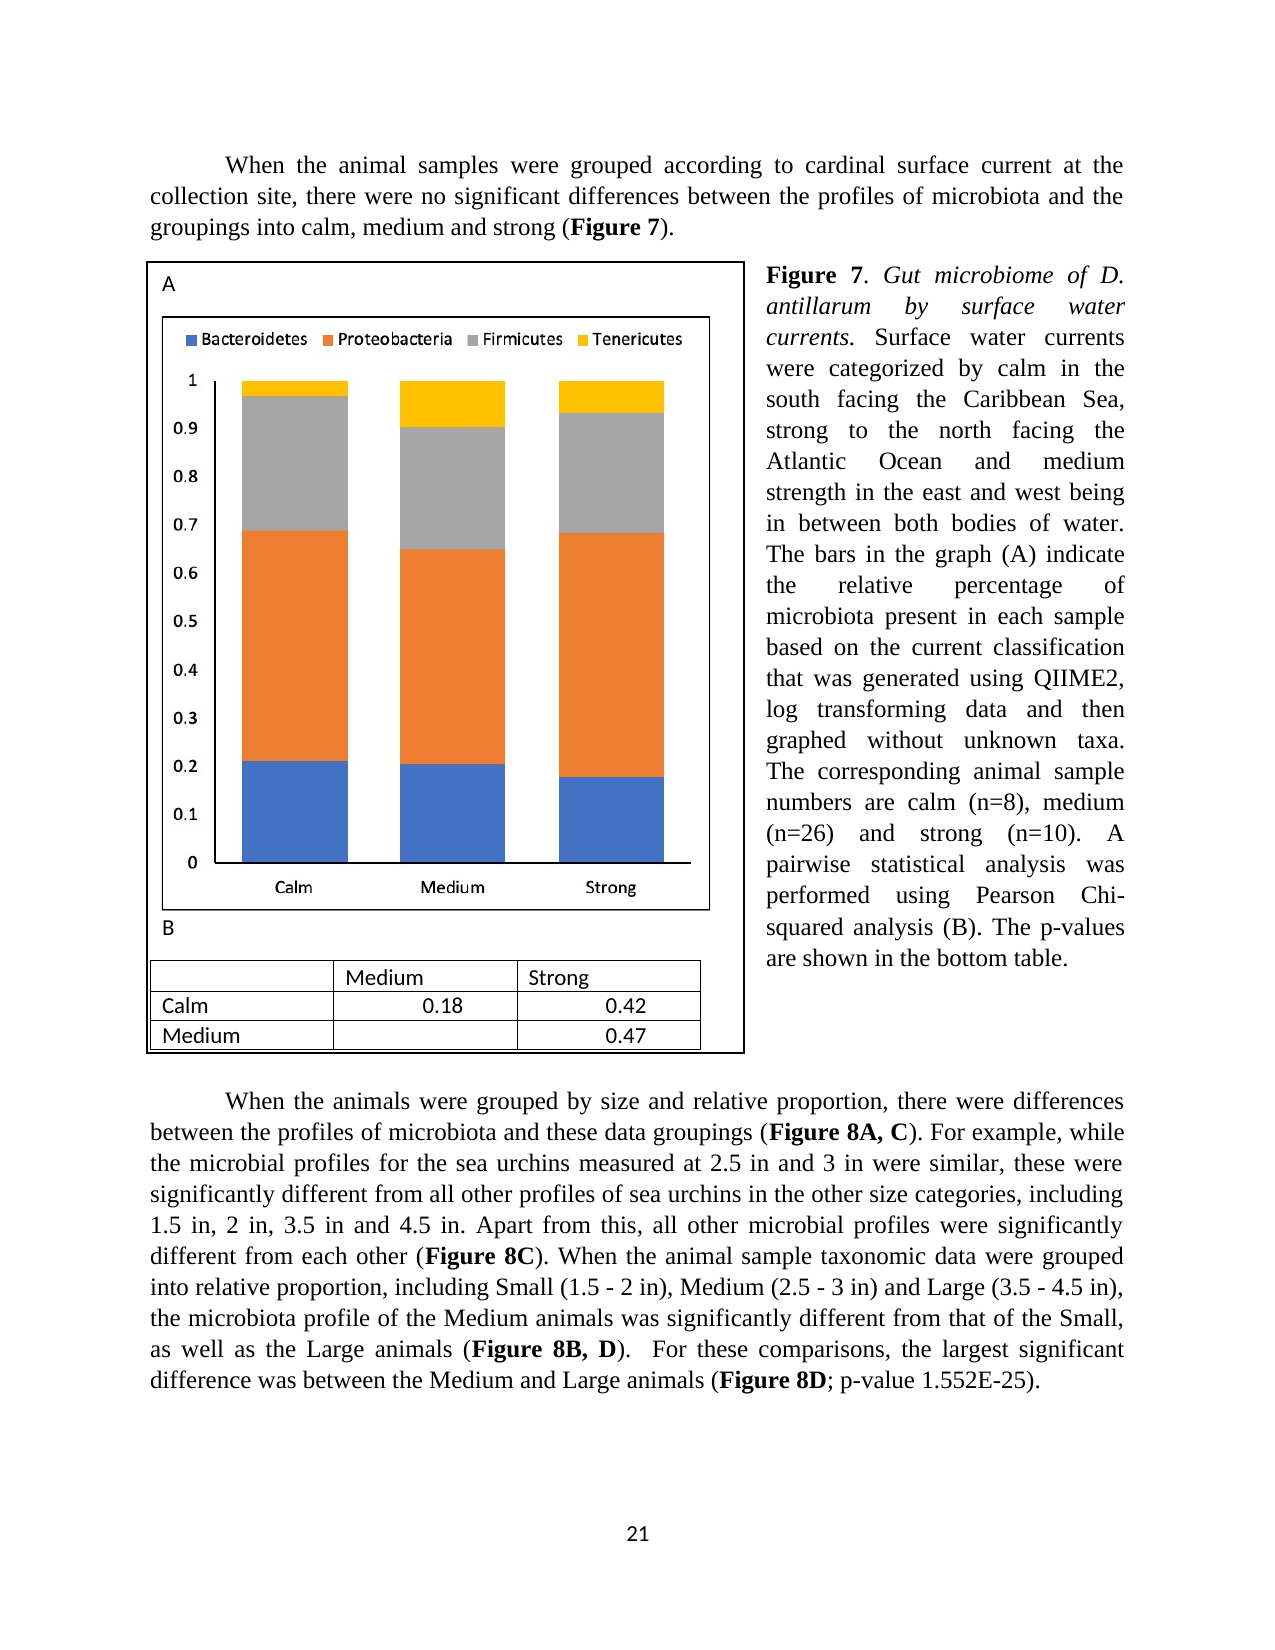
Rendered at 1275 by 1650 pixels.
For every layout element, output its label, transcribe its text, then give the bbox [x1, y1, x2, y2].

text When the animal samples were grouped according to cardinal surface current at the collection site, there were no significant differences between the profiles of microbiota and the groupings into calm, medium and strong (Figure 7). [150, 150, 1125, 241]
text When the animals were grouped by size and relative proportion, there were differences between the profiles of microbiota and these data groupings (Figure 8A, C). For example, while the microbial profiles for the sea urchins measured at 2.5 in and 3 in were similar, these were significantly different from all other profiles of sea urchins in the other size categories, including 1.5 in, 2 in, 3.5 in and 4.5 in. Apart from this, all other microbial profiles were significantly different from each other (Figure 8C). When the animal sample taxonomic data were grouped into relative proportion, including Small (1.5 - 2 in), Medium (2.5 - 3 in) and Large (3.5 - 4.5 in), the microbiota profile of the Medium animals was significantly different from that of the Small, as well as the Large animals (Figure 8B, D). For these comparisons, the largest significant difference was between the Medium and Large animals (Figure 8D; p-value 1.552E-25). [150, 1086, 1125, 1394]
picture [161, 316, 711, 911]
